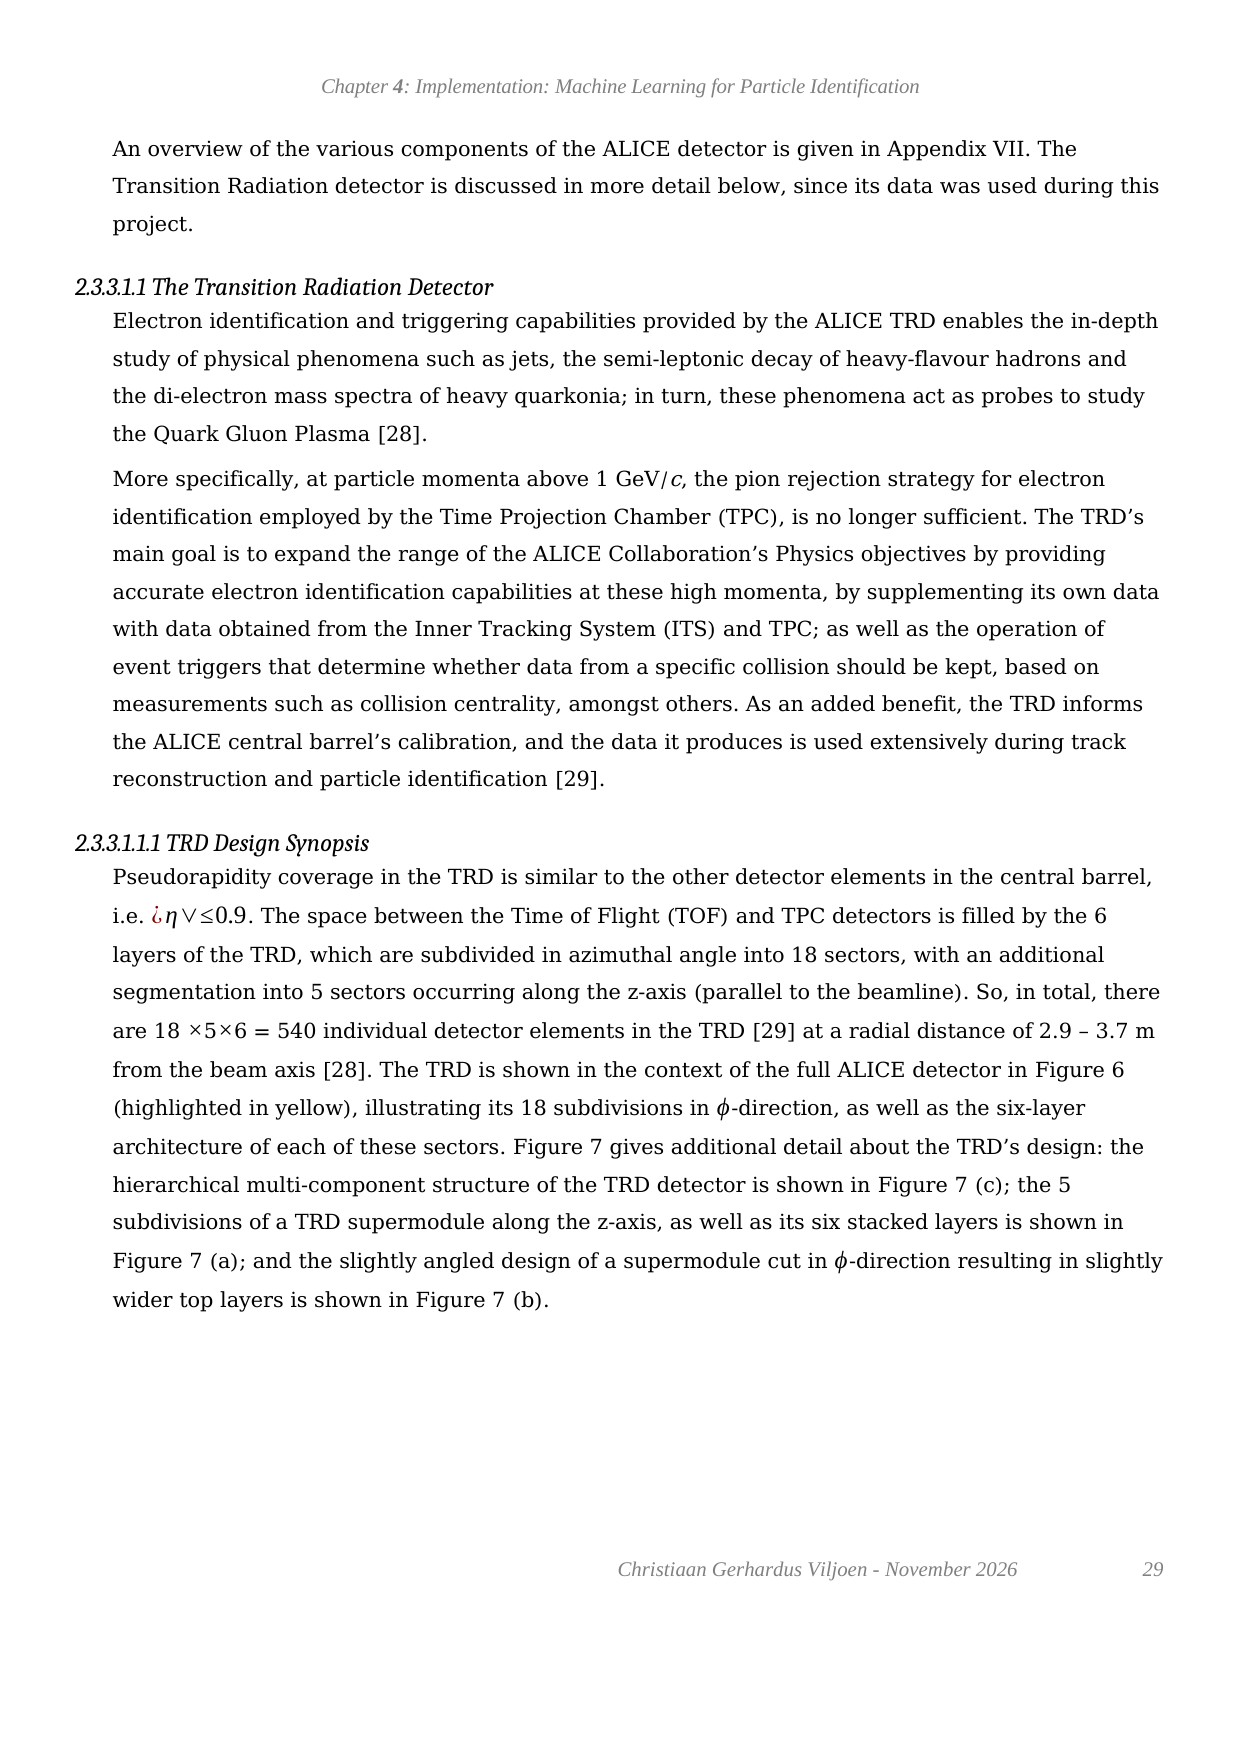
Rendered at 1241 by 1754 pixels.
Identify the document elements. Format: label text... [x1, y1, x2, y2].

text Pseudorapidity coverage in the TRD is similar to the other detector elements in the central barrel, i.e. . The space between the Time of Flight (TOF) and TPC detectors is filled by the 6 layers of the TRD, which are subdivided in azimuthal angle into 18 sectors, with an additional segmentation into 5 sectors occurring along the z-axis (parallel to the beamline). So, in total, there are 18 56 = 540 individual detector elements in the TRD at a radial distance of 2.9 – 3.7 m from the beam axis . The TRD is shown in the context of the full ALICE detector in Figure 6 (highlighted in yellow), illustrating its 18 subdivisions in -direction, as well as the six-layer architecture of each of these sectors. Figure 7 gives additional detail about the TRD’s design: the hierarchical multi-component structure of the TRD detector is shown in Figure 7 (c); the 5 subdivisions of a TRD supermodule along the z-axis, as well as its six stacked layers is shown in Figure 7 (a); and the slightly angled design of a supermodule cut in -direction resulting in slightly wider top layers is shown in Figure 7 (b). [112, 864, 1165, 1312]
text Electron identification and triggering capabilities provided by the ALICE TRD enables the in-depth study of physical phenomena such as jets, the semi-leptonic decay of heavy-flavour hadrons and the di-electron mass spectra of heavy quarkonia; in turn, these phenomena act as probes to study the Quark Gluon Plasma . [112, 308, 1165, 445]
subtitle TRD Design Synopsis [75, 829, 1165, 857]
subtitle The Transition Radiation Detector [75, 273, 1165, 302]
text An overview of the various components of the ALICE detector is given in Appendix VII. The Transition Radiation detector is discussed in more detail below, since its data was used during this project. [112, 135, 1165, 235]
text More specifically, at particle momenta above 1 GeV/c, the pion rejection strategy for electron identification employed by the Time Projection Chamber (TPC), is no longer sufficient. The TRD’s main goal is to expand the range of the ALICE Collaboration’s Physics objectives by providing accurate electron identification capabilities at these high momenta, by supplementing its own data with data obtained from the Inner Tracking System (ITS) and TPC; as well as the operation of event triggers that determine whether data from a specific collision should be kept, based on measurements such as collision centrality, amongst others. As an added benefit, the TRD informs the ALICE central barrel’s calibration, and the data it produces is used extensively during track reconstruction and particle identification . [112, 466, 1165, 791]
